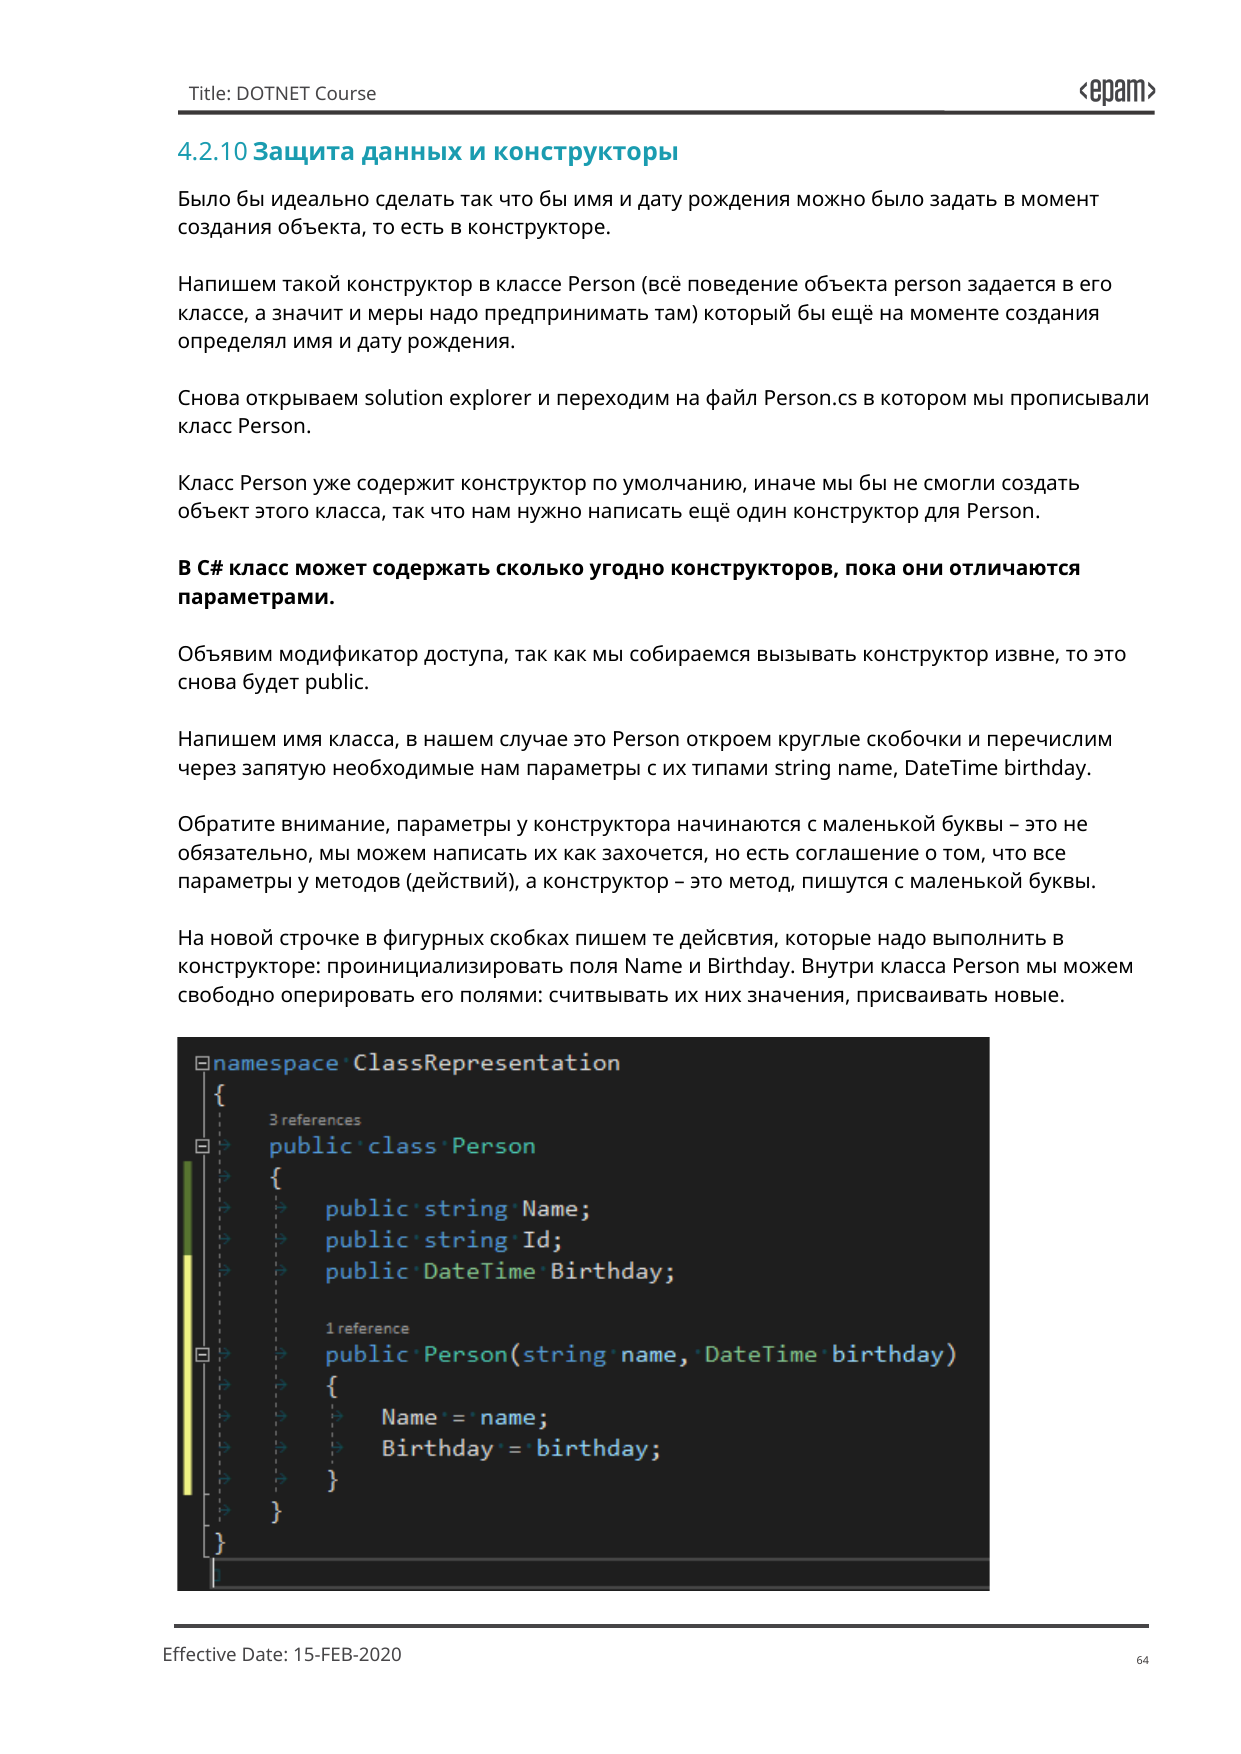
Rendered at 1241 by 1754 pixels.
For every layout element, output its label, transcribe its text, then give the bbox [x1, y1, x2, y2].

text На новой строчке в фигурных скобках пишем те дейсвтия, которые надо выполнить в конструкторе: проинициализировать поля Name и Birthday. Внутри класса Person мы можем свободно оперировать его полями: считвывать их них значения, присваивать новые. [177, 923, 1152, 1008]
text В C# класс может содержать сколько угодно конструкторов, пока они отличаются параметрами. [177, 553, 1152, 610]
text Было бы идеально сделать так что бы имя и дату рождения можно было задать в момент создания объекта, то есть в конструкторе. [177, 184, 1152, 241]
picture [177, 1037, 990, 1591]
text Обратите внимание, параметры у конструктора начинаются с маленькой буквы – это не обязательно, мы можем написать их как захочется, но есть соглашение о том, что все параметры у методов (действий), а конструктор – это метод, пишутся с маленькой буквы. [177, 809, 1152, 895]
text Снова открываем solution explorer и переходим на файл Person.cs в котором мы прописывали класс Person. [177, 383, 1152, 440]
text Объявим модификатор доступа, так как мы собираемся вызывать конструктор извне, то это снова будет public. [177, 639, 1152, 696]
text Напишем такой конструктор в классе Person (всё поведение объекта person задается в его классе, а значит и меры надо предпринимать там) который бы ещё на моменте создания определял имя и дату рождения. [177, 269, 1152, 354]
text Класс Person уже содержит конструктор по умолчанию, иначе мы бы не смогли создать объект этого класса, так что нам нужно написать ещё один конструктор для Person. [177, 468, 1152, 525]
subtitle Защита данных и конструкторы [177, 133, 1152, 167]
text Напишем имя класса, в нашем случае это Person откроем круглые скобочки и перечислим через запятую необходимые нам параметры с их типами string name, DateTime birthday. [177, 724, 1152, 781]
